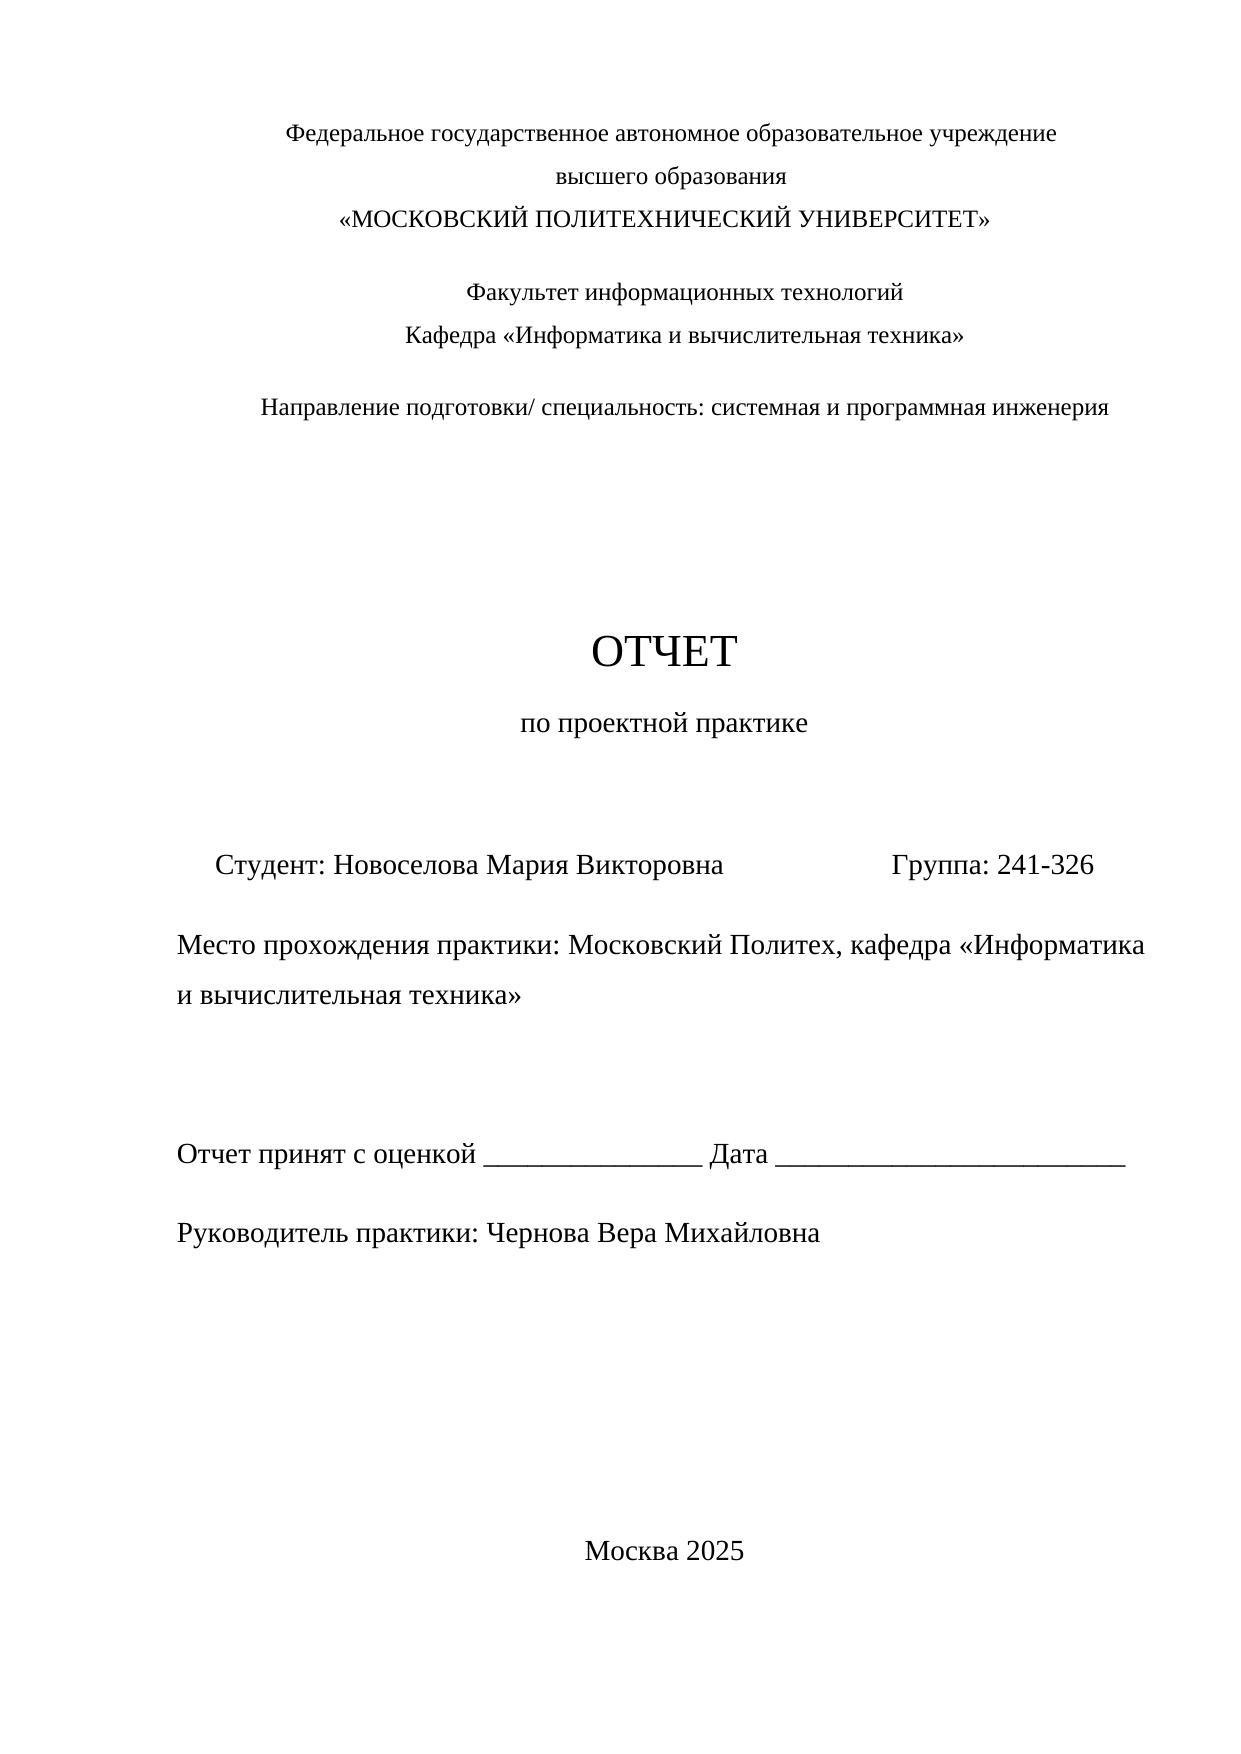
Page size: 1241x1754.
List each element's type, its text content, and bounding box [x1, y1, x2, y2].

text по проектной практике [178, 705, 1150, 739]
text «МОСКОВСКИЙ ПОЛИТЕХНИЧЕСКИЙ УНИВЕРСИТЕТ» [244, 204, 1085, 233]
text Отчет принят с оценкой _______________ Дата ________________________ [177, 1136, 1145, 1170]
text Федеральное государственное автономное образовательное учреждение высшего образования [244, 118, 1098, 190]
text Руководитель практики: Чернова Вера Михайловна [177, 1216, 1145, 1249]
text Студент: Новоселова Мария Викторовна Группа: 241-326 [178, 847, 1151, 881]
text Факультет информационных технологий Кафедра «Информатика и вычислительная техника» [220, 277, 1150, 348]
text Место прохождения практики: Московский Политех, кафедра «Информатика и вычислительная техника» [177, 927, 1152, 1011]
text Направление подготовки/ специальность: системная и программная инженерия [220, 392, 1150, 421]
text Москва 2025 [178, 1533, 1151, 1567]
text ОТЧЕТ [178, 623, 1150, 676]
